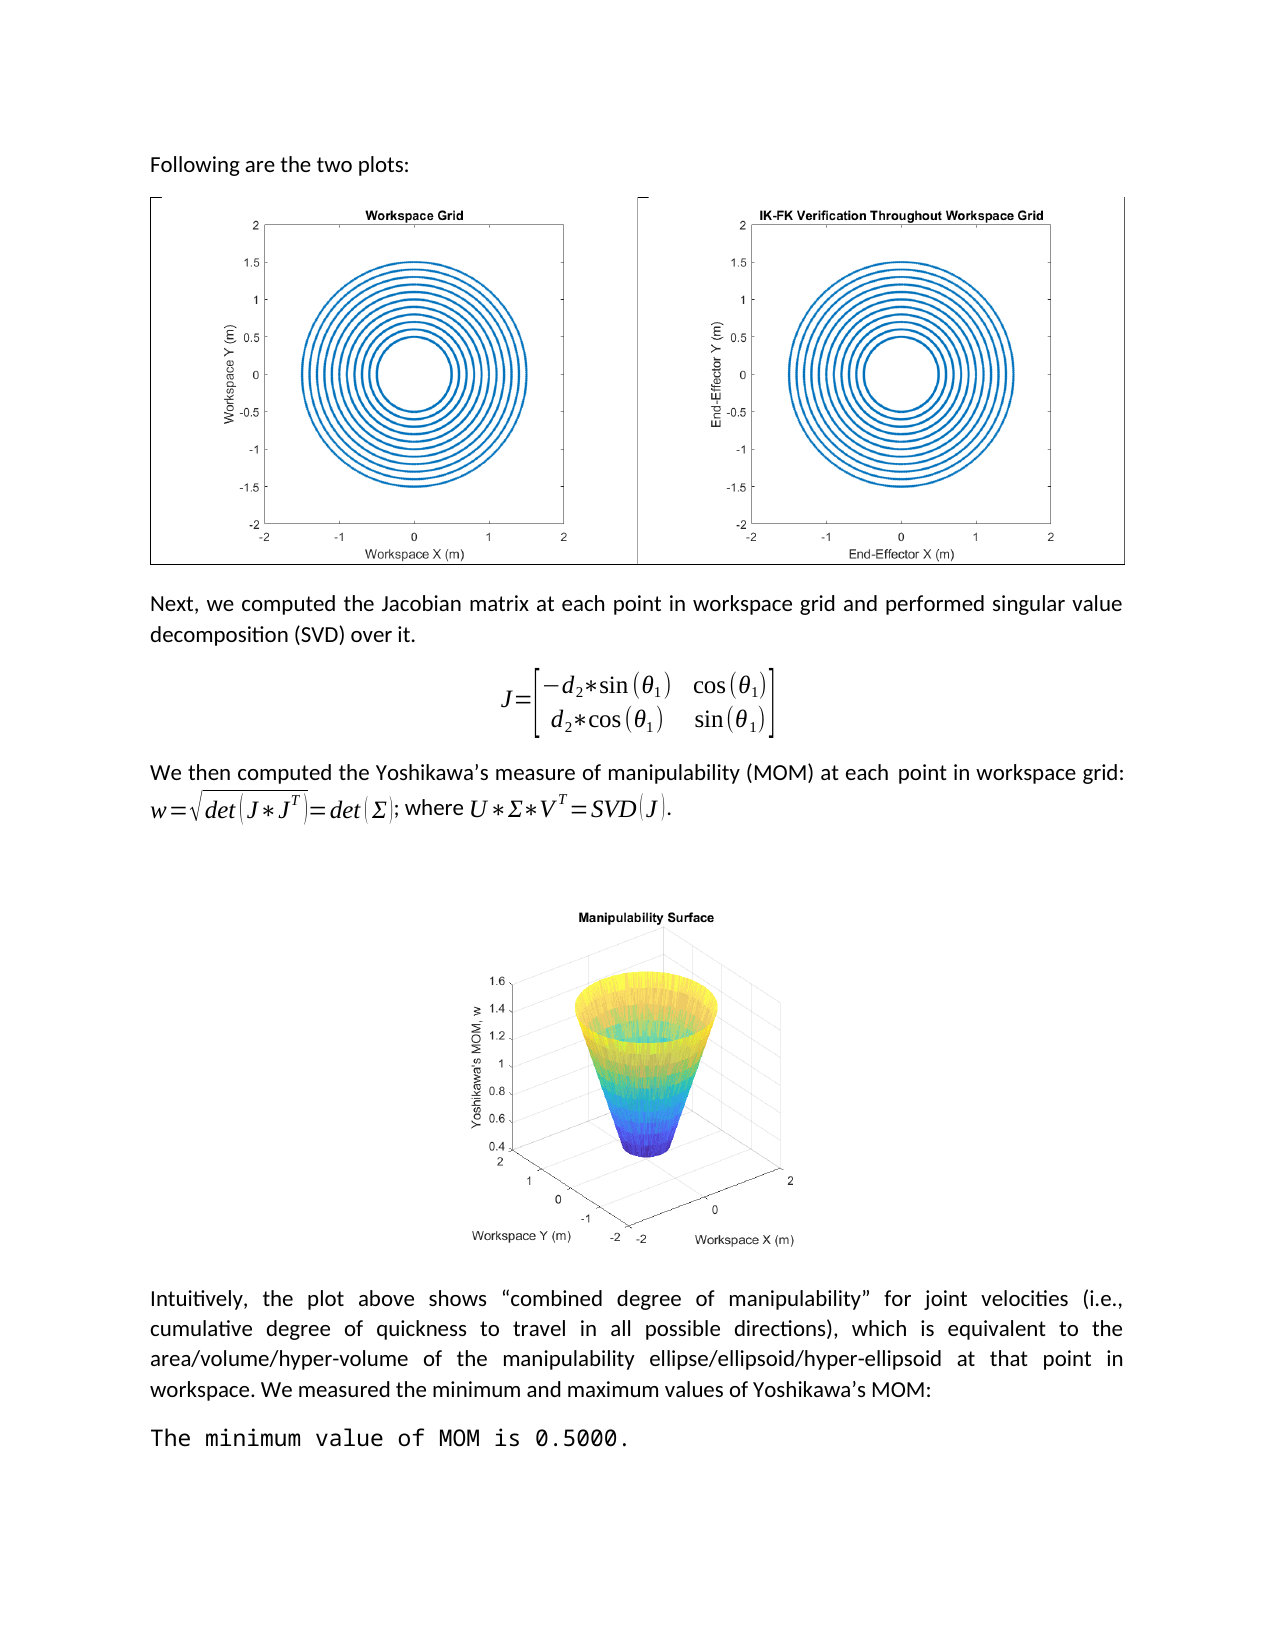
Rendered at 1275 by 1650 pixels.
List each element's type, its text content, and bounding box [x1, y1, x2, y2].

text Next, we computed the Jacobian matrix at each point in workspace grid and performed singular value decomposition (SVD) over it. [150, 589, 1125, 648]
table_header [638, 198, 648, 563]
picture [161, 197, 638, 564]
picture [393, 899, 882, 1266]
text Following are the two plots: [150, 150, 1125, 178]
table_header [151, 198, 161, 563]
text The minimum value of MOM is 0.5000. [150, 1422, 1125, 1453]
text Intuitively, the plot above shows “combined degree of manipulability” for joint velocities (i.e., cumulative degree of quickness to travel in all possible directions), which is equivalent to the area/volume/hyper-volume of the manipulability ellipse/ellipsoid/hyper-ellipsoid at that point in workspace. We measured the minimum and maximum values of Yoshikawa’s MOM: [150, 1284, 1125, 1403]
picture [648, 197, 1125, 564]
text We then computed the Yoshikawa’s measure of manipulability (MOM) at each point in workspace grid: ; where . [150, 758, 1125, 826]
